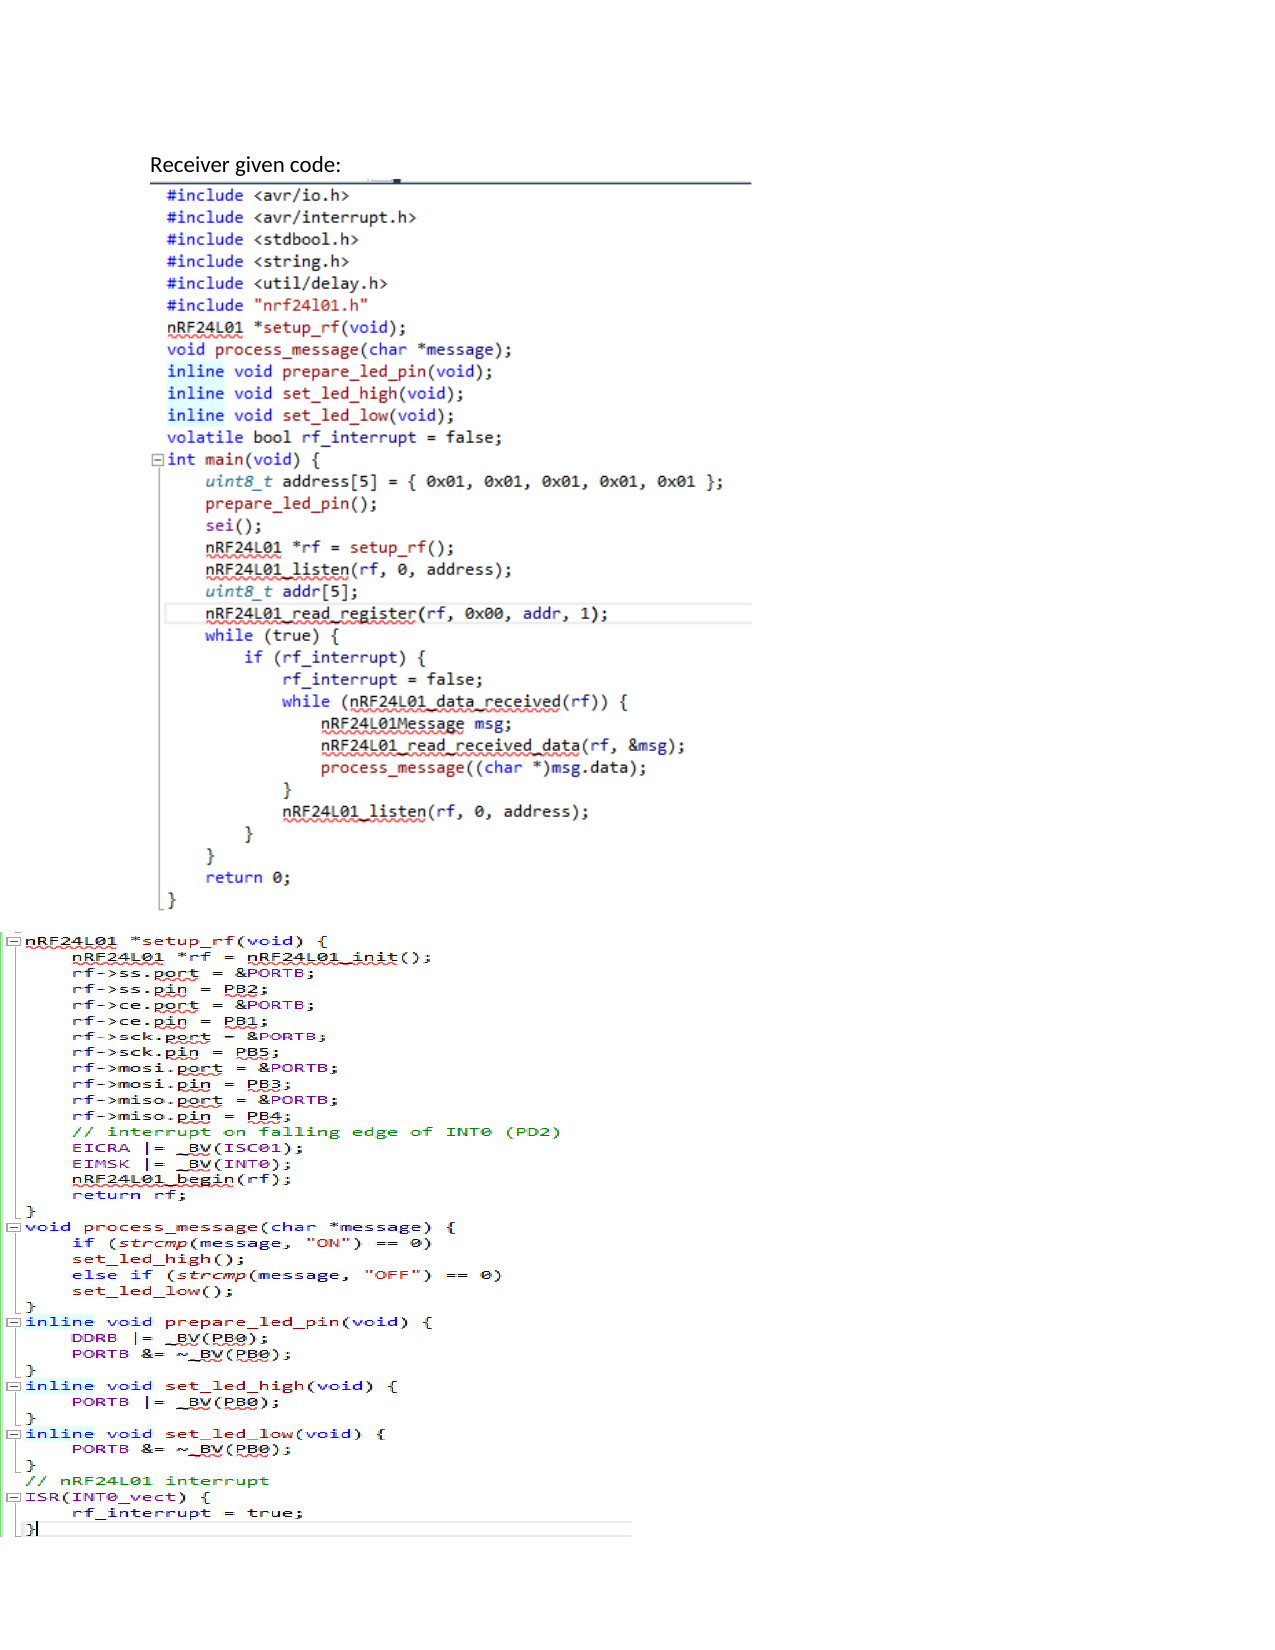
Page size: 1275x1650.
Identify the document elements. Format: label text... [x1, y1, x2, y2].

picture [0, 932, 632, 1541]
text Receiver given code: [150, 150, 1125, 178]
picture [150, 179, 752, 911]
